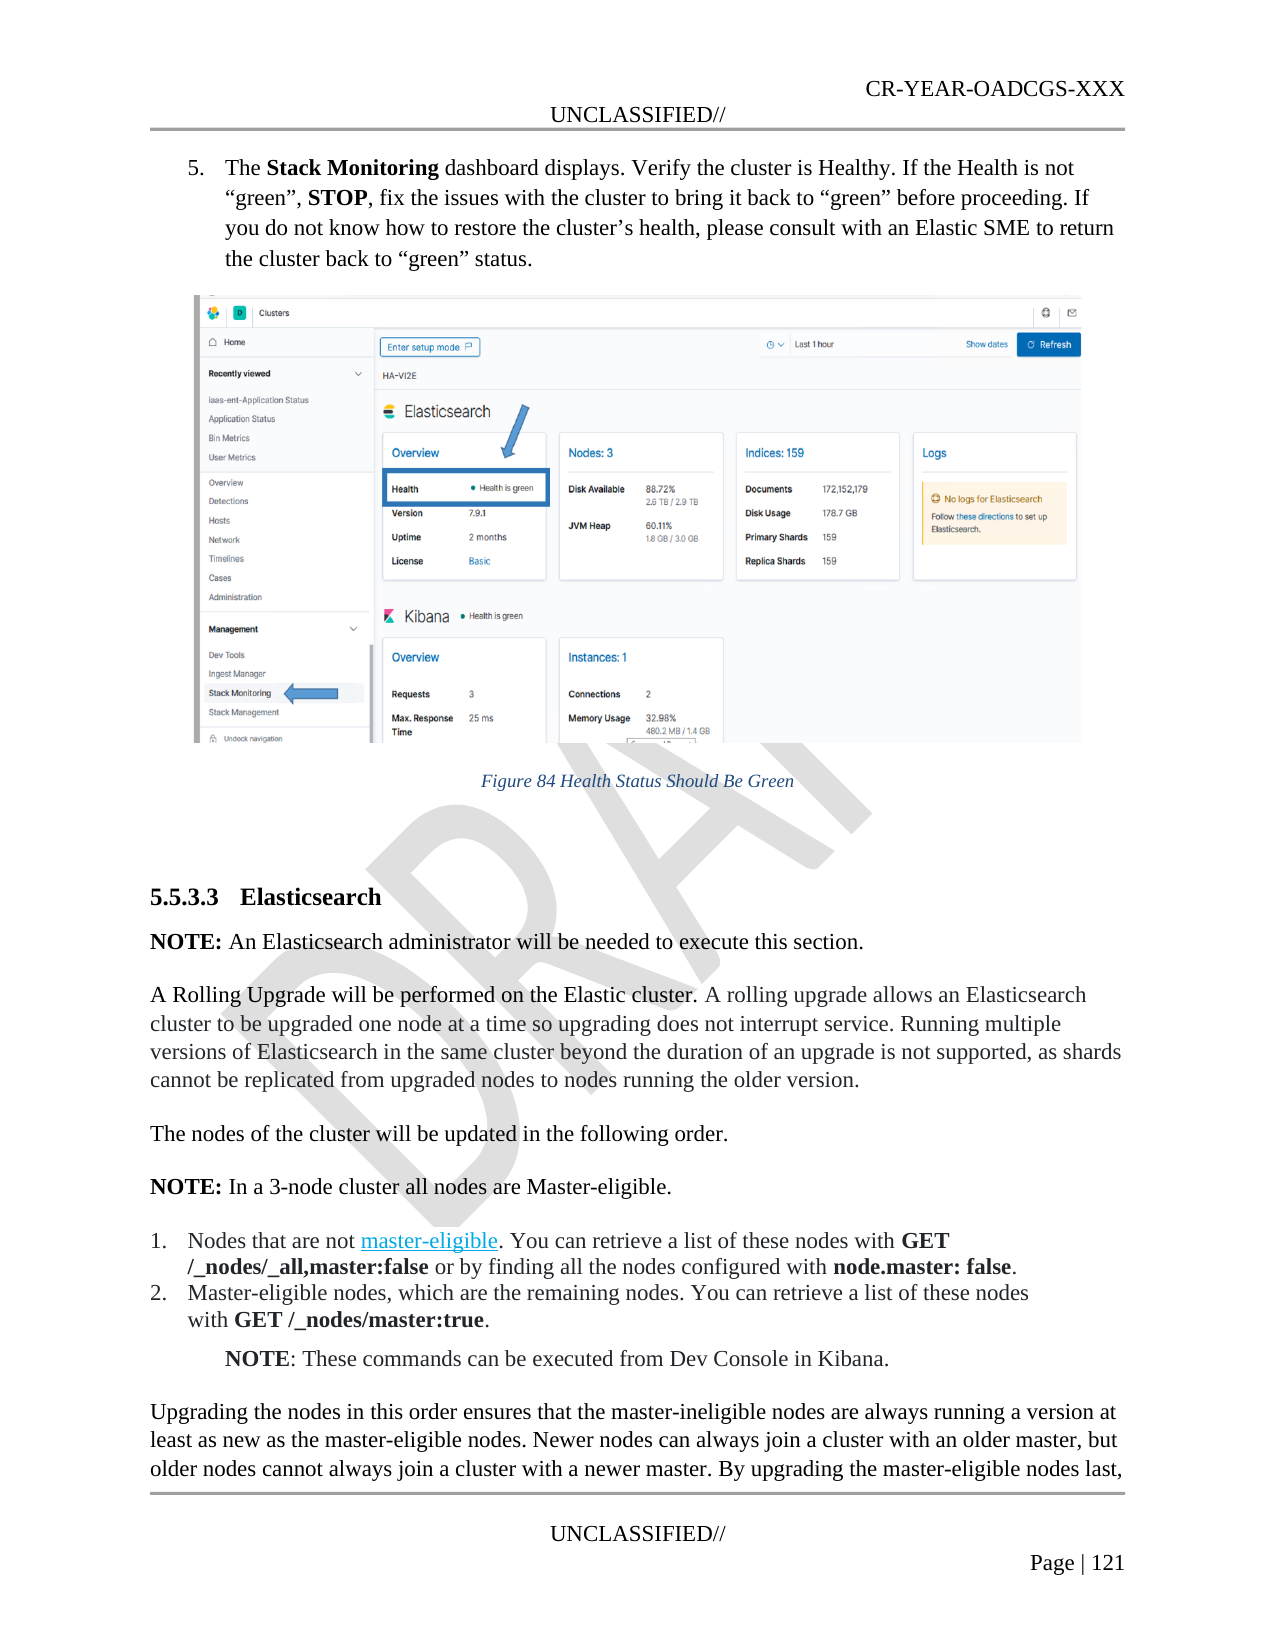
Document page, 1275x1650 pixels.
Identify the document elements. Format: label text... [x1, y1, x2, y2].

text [150, 1398, 1125, 1481]
list The Stack Monitoring dashboard displays. Verify the cluster is Healthy. If the Health is not “green”, STOP, fix the issues with the cluster to bring it back to “green” before proceeding. If you do not know how to restore the cluster’s health, please consult with an Elastic SME to return the cluster back to “green” status. [187, 154, 1125, 271]
text NOTE: An Elasticsearch administrator will be needed to execute this section. [150, 928, 1125, 954]
picture [193, 295, 1082, 743]
list Nodes that are not master-eligible. You can retrieve a list of these nodes with GET /_nodes/_all,master:false or by finding all the nodes configured with node.master: false. [150, 1227, 1125, 1279]
text A Rolling Upgrade will be performed on the Elastic cluster. A rolling upgrade allows an Elasticsearch cluster to be upgraded one node at a time so upgrading does not interrupt service. Running multiple versions of Elasticsearch in the same cluster beyond the duration of an upgrade is not supported, as shards cannot be replicated from upgraded nodes to nodes running the older version. [150, 981, 1125, 1093]
text NOTE: These commands can be executed from Dev Console in Kibana. [225, 1345, 1125, 1371]
text NOTE: In a 3-node cluster all nodes are Master-eligible. [150, 1173, 1125, 1200]
text The nodes of the cluster will be updated in the following order. [150, 1120, 1125, 1146]
subtitle Elasticsearch [150, 882, 1125, 911]
list Master-eligible nodes, which are the remaining nodes. You can retrieve a list of these nodes with GET /_nodes/master:true. [150, 1279, 1125, 1332]
